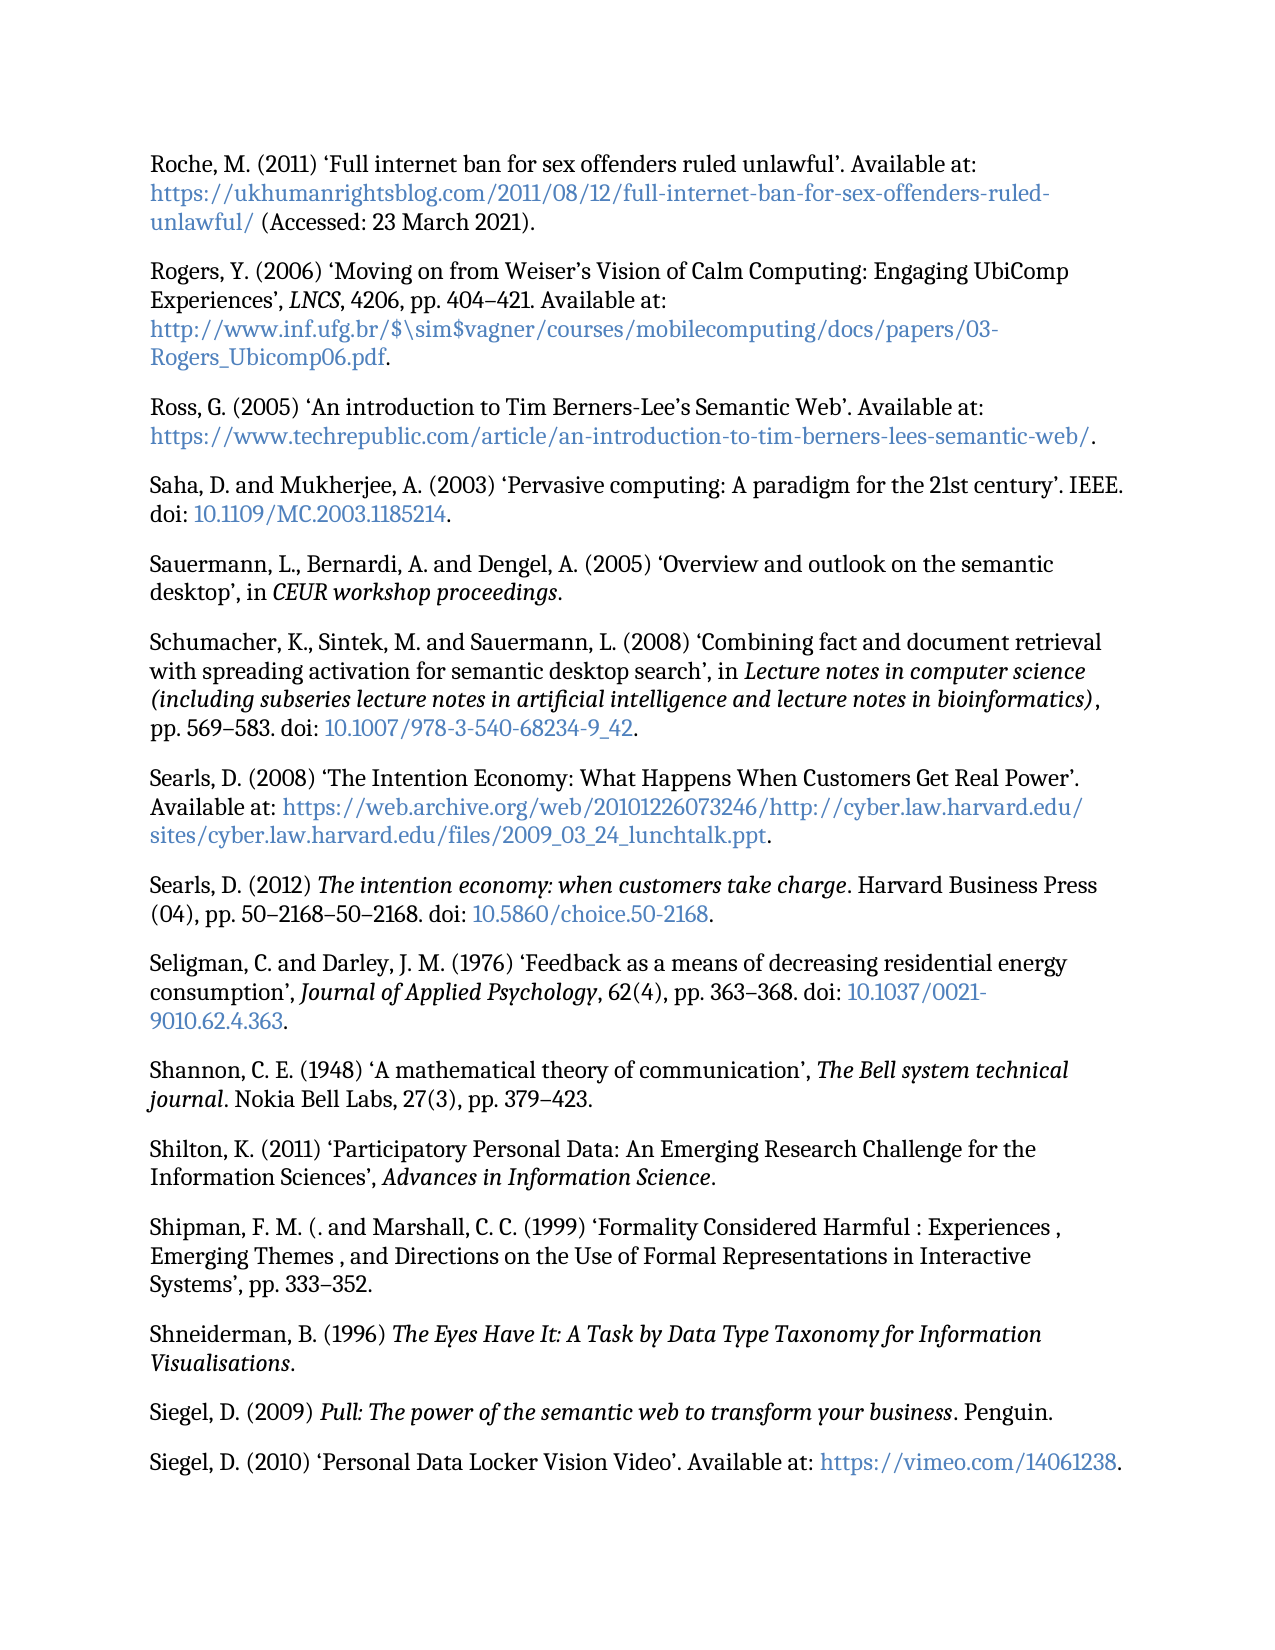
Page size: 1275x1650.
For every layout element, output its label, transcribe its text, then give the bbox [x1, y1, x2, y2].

text Shipman, F. M. (. and Marshall, C. C. (1999) ‘Formality Considered Harmful : Experiences , Emerging Themes , and Directions on the Use of Formal Representations in Interactive Systems’, pp. 333–352. [150, 1213, 1125, 1299]
text Searls, D. (2012) The intention economy: when customers take charge. Harvard Business Press (04), pp. 50–2168–50–2168. doi: 10.5860/choice.50-2168. [150, 871, 1125, 928]
text Schumacher, K., Sintek, M. and Sauermann, L. (2008) ‘Combining fact and document retrieval with spreading activation for semantic desktop search’, in Lecture notes in computer science (including subseries lecture notes in artificial intelligence and lecture notes in bioinformatics), pp. 569–583. doi: 10.1007/978-3-540-68234-9_42. [150, 628, 1125, 743]
text Seligman, C. and Darley, J. M. (1976) ‘Feedback as a means of decreasing residential energy consumption’, Journal of Applied Psychology, 62(4), pp. 363–368. doi: 10.1037/0021-9010.62.4.363. [150, 949, 1125, 1035]
text Saha, D. and Mukherjee, A. (2003) ‘Pervasive computing: A paradigm for the 21st century’. IEEE. doi: 10.1109/MC.2003.1185214. [150, 471, 1125, 529]
text Shilton, K. (2011) ‘Participatory Personal Data: An Emerging Research Challenge for the Information Sciences’, Advances in Information Science. [150, 1134, 1125, 1192]
text Siegel, D. (2009) Pull: The power of the semantic web to transform your business. Penguin. [150, 1398, 1125, 1427]
text Siegel, D. (2010) ‘Personal Data Locker Vision Video’. Available at: https://vimeo.com/14061238. [150, 1448, 1125, 1477]
text Sauermann, L., Bernardi, A. and Dengel, A. (2005) ‘Overview and outlook on the semantic desktop’, in CEUR workshop proceedings. [150, 549, 1125, 607]
text Ross, G. (2005) ‘An introduction to Tim Berners-Lee’s Semantic Web’. Available at: https://www.techrepublic.com/article/an-introduction-to-tim-berners-lees-semantic-web/. [150, 393, 1125, 450]
text Roche, M. (2011) ‘Full internet ban for sex offenders ruled unlawful’. Available at: https://ukhumanrightsblog.com/2011/08/12/full-internet-ban-for-sex-offenders-ruled-unlawful/ (Accessed: 23 March 2021). [150, 150, 1125, 236]
text Searls, D. (2008) ‘The Intention Economy: What Happens When Customers Get Real Power’. Available at: https://web.archive.org/web/20101226073246/http://cyber.law.harvard.edu/sites/cyber.law.harvard.edu/files/2009_03_24_lunchtalk.ppt. [150, 764, 1125, 850]
text Rogers, Y. (2006) ‘Moving on from Weiser’s Vision of Calm Computing: Engaging UbiComp Experiences’, LNCS, 4206, pp. 404–421. Available at: http://www.inf.ufg.br/$\sim$vagner/courses/mobilecomputing/docs/papers/03-Rogers_Ubicomp06.pdf. [150, 257, 1125, 372]
text Shannon, C. E. (1948) ‘A mathematical theory of communication’, The Bell system technical journal. Nokia Bell Labs, 27(3), pp. 379–423. [150, 1056, 1125, 1114]
text Shneiderman, B. (1996) The Eyes Have It: A Task by Data Type Taxonomy for Information Visualisations. [150, 1320, 1125, 1377]
